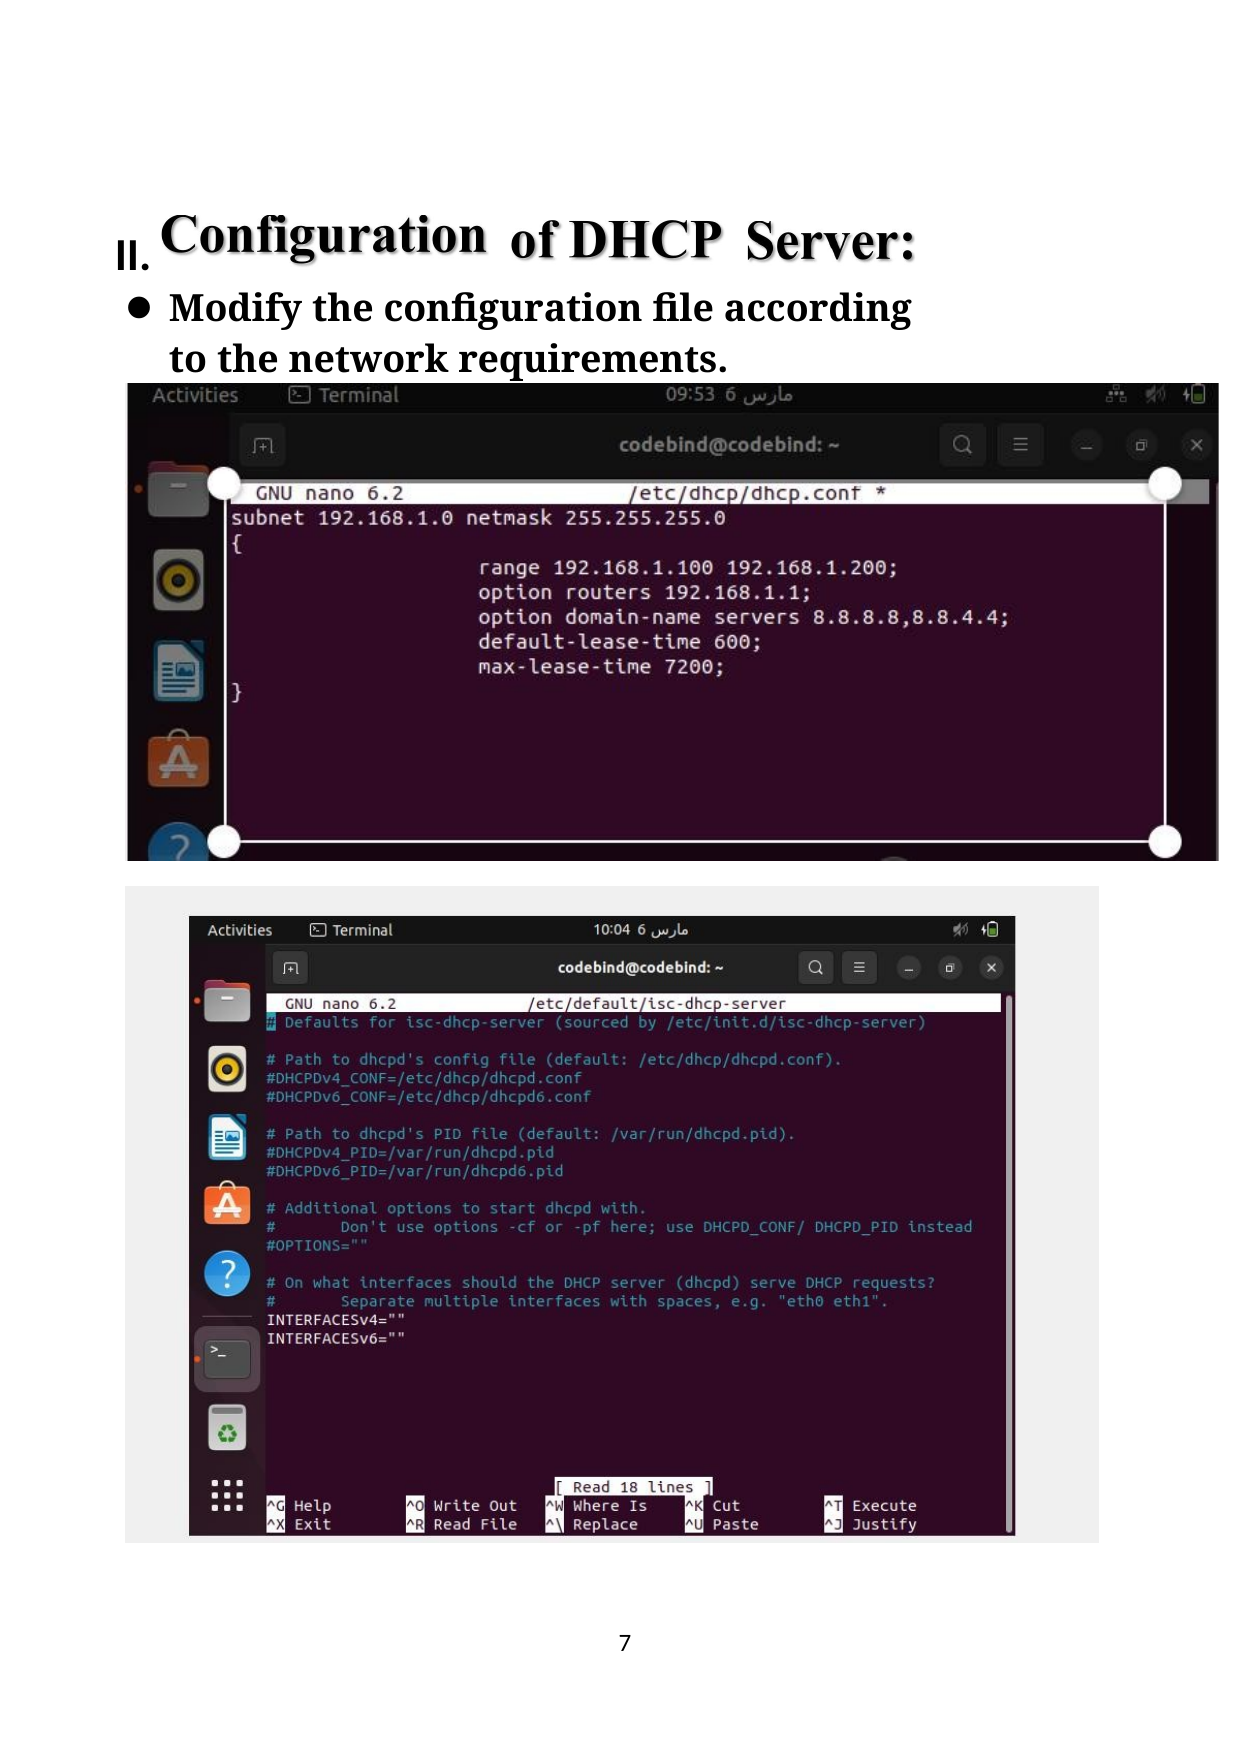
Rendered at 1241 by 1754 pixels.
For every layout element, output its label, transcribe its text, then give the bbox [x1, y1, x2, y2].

subtitle Modify the configuration file according to the network requirements. [125, 282, 944, 383]
picture [125, 383, 1219, 861]
picture [161, 215, 490, 270]
picture [125, 886, 1099, 1543]
picture [507, 216, 729, 267]
picture [747, 221, 916, 266]
